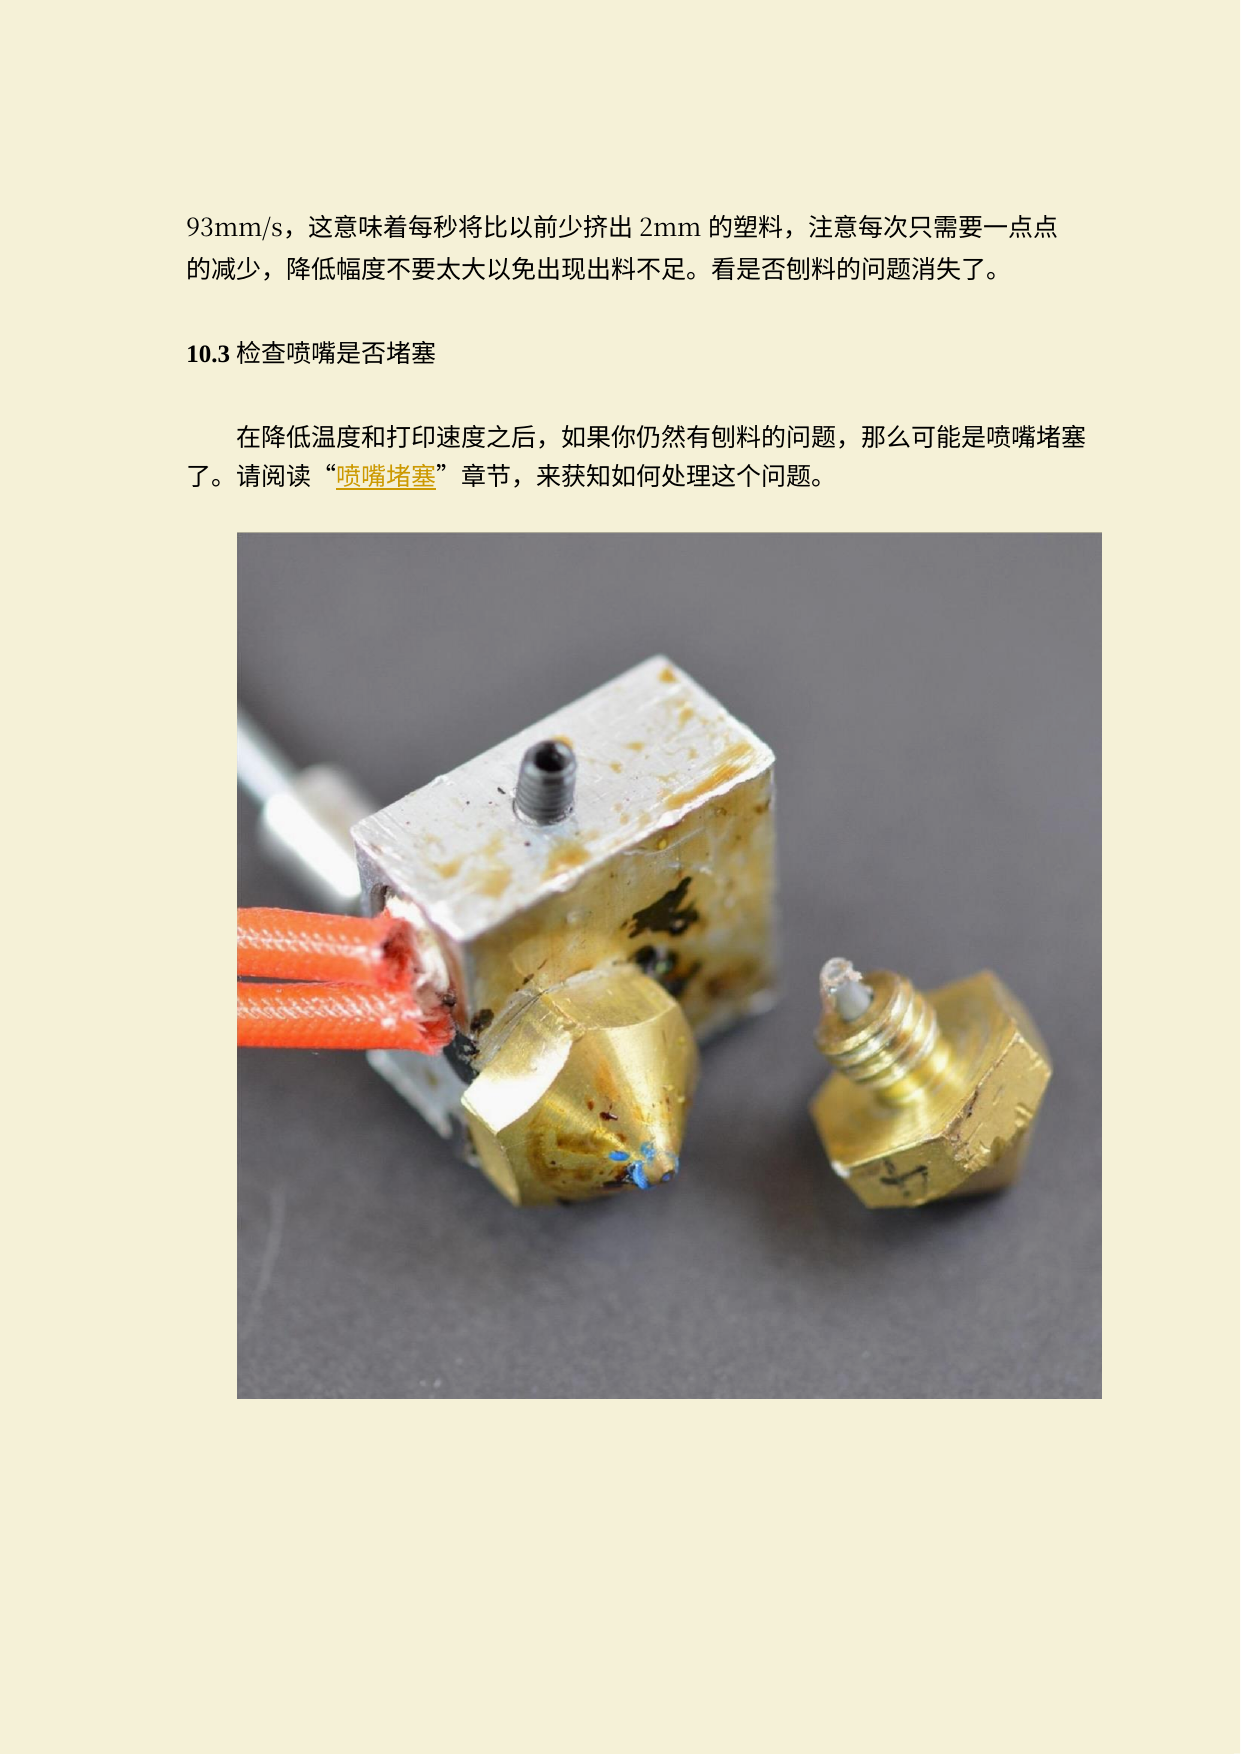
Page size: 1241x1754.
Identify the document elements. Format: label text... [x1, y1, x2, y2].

text 在降低温度和打印速度之后，如果你仍然有刨料的问题，那么可能是喷嘴堵塞了。请阅读“喷嘴堵塞”章节，来获知如何处理这个问题。 [186, 418, 1086, 493]
picture [237, 532, 1102, 1399]
list 检查喷嘴是否堵塞 [186, 333, 1180, 369]
text 93mm/s，这意味着每秒将比以前少挤出 2mm 的塑料，注意每次只需要一点点的减少，降低幅度不要太大以免出现出料不足。看是否刨料的问题消失了。 [186, 207, 1065, 285]
